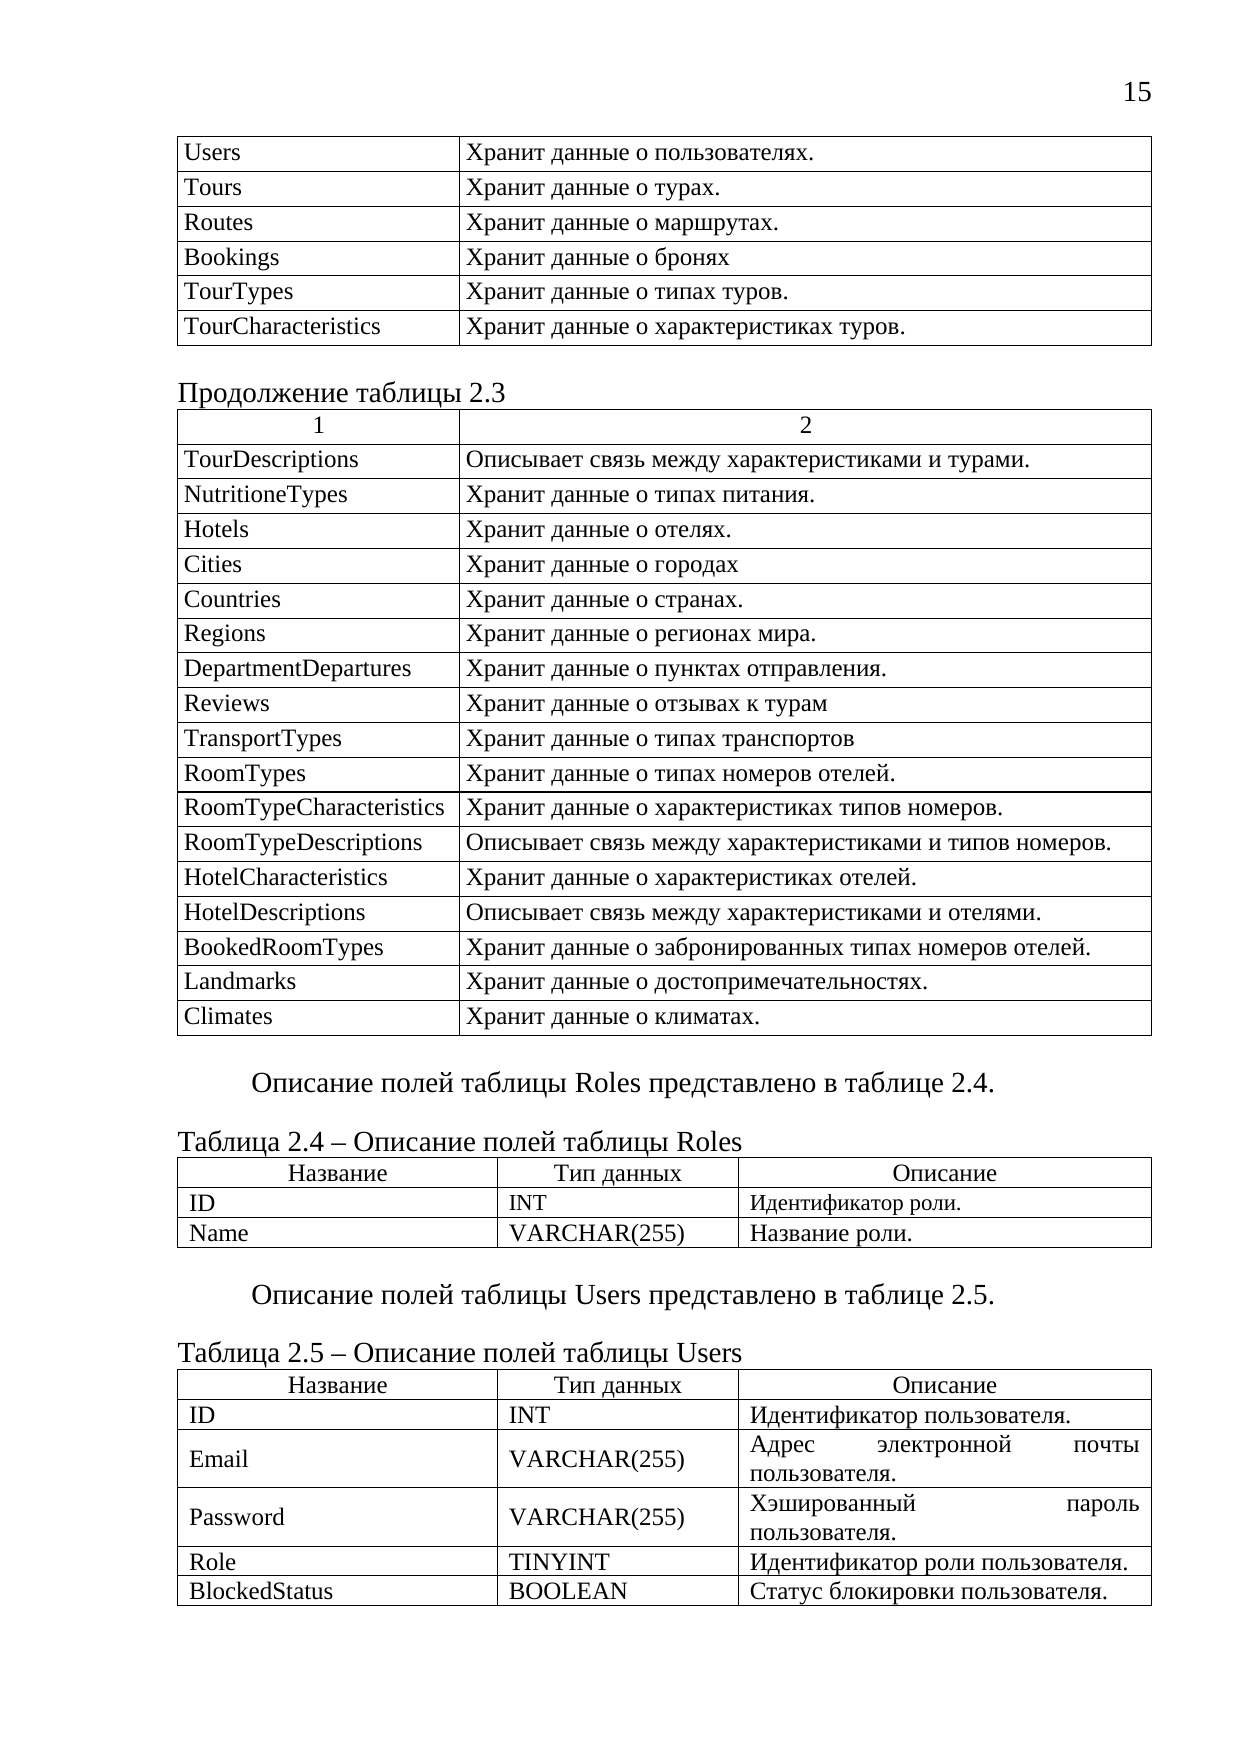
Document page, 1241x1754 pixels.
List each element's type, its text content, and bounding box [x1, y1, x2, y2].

table_cell Хранит данные о характеристиках отелей. [460, 862, 1151, 896]
table_header 1 [178, 410, 459, 443]
text Таблица 2.4 – Описание полей таблицы Roles [177, 1124, 1152, 1157]
table_cell Tours [178, 172, 459, 206]
table_cell Описывает связь между характеристиками и отелями. [460, 897, 1151, 931]
table_cell Хранит данные о турах. [460, 172, 1151, 206]
table_cell BlockedStatus [178, 1576, 497, 1605]
table_cell TourCharacteristics [178, 311, 459, 345]
table_cell Идентификатор роли пользователя. [739, 1547, 1151, 1575]
table_cell Users [178, 137, 459, 171]
table_cell RoomTypes [178, 758, 459, 791]
table_cell VARCHAR(255) [498, 1430, 738, 1487]
table_cell Хранит данные о пунктах отправления. [460, 653, 1151, 687]
table_cell Bookings [178, 242, 459, 275]
table_header Описание [739, 1158, 1151, 1187]
table_header Название [178, 1158, 497, 1187]
table_header Название [178, 1370, 497, 1399]
table_cell BookedRoomTypes [178, 932, 459, 965]
text Продолжение таблицы 2.3 [177, 375, 1152, 409]
table_cell Название роли. [739, 1218, 1151, 1247]
table_header Тип данных [498, 1370, 738, 1399]
table_cell Landmarks [178, 966, 459, 1000]
text Таблица 2.5 – Описание полей таблицы Users [177, 1335, 1152, 1369]
table_cell RoomTypeCharacteristics [178, 793, 459, 826]
table_cell BOOLEAN [498, 1576, 738, 1605]
table_cell Password [178, 1488, 497, 1546]
table_cell Хранит данные о типах туров. [460, 276, 1151, 310]
text Описание полей таблицы Users представлено в таблице 2.5. [177, 1277, 1152, 1310]
table_cell TINYINT [498, 1547, 738, 1575]
table_cell ID [178, 1188, 497, 1217]
table_cell VARCHAR(255) [498, 1488, 738, 1546]
table_cell Хранит данные о забронированных типах номеров отелей. [460, 932, 1151, 965]
table_cell Regions [178, 619, 459, 652]
table_cell Хранит данные о достопримечательностях. [460, 966, 1151, 1000]
table_cell Хранит данные о типах питания. [460, 479, 1151, 513]
table_cell Хранит данные о характеристиках туров. [460, 311, 1151, 345]
table_cell Хранит данные о типах транспортов [460, 723, 1151, 757]
table_cell TourTypes [178, 276, 459, 310]
table_header 2 [460, 410, 1151, 443]
table_cell Хранит данные о городах [460, 549, 1151, 583]
table_cell Хранит данные о пользователях. [460, 137, 1151, 171]
table_cell Email [178, 1430, 497, 1487]
table_cell TourDescriptions [178, 445, 459, 478]
table_cell HotelCharacteristics [178, 862, 459, 896]
table_cell Хранит данные о странах. [460, 584, 1151, 617]
table_cell Хэшированный пароль пользователя. [739, 1488, 1151, 1546]
table_cell Name [178, 1218, 497, 1247]
table_cell VARCHAR(255) [498, 1218, 738, 1247]
table_cell DepartmentDepartures [178, 653, 459, 687]
table_cell Идентификатор пользователя. [739, 1400, 1151, 1428]
table_cell Идентификатор роли. [739, 1188, 1151, 1217]
table_cell Хранит данные о отелях. [460, 514, 1151, 548]
table_cell Hotels [178, 514, 459, 548]
table_cell Reviews [178, 688, 459, 722]
table_cell Хранит данные о типах номеров отелей. [460, 758, 1151, 791]
table_cell ID [178, 1400, 497, 1428]
table_cell HotelDescriptions [178, 897, 459, 931]
table_cell Хранит данные о климатах. [460, 1001, 1151, 1035]
table_cell RoomTypeDescriptions [178, 827, 459, 861]
table_cell Хранит данные о регионах мира. [460, 619, 1151, 652]
table_cell Countries [178, 584, 459, 617]
table_cell Cities [178, 549, 459, 583]
table_cell Описывает связь между характеристиками и турами. [460, 445, 1151, 478]
table_cell Описывает связь между характеристиками и типов номеров. [460, 827, 1151, 861]
table_header Описание [739, 1370, 1151, 1399]
table_cell Хранит данные о маршрутах. [460, 207, 1151, 241]
table_cell NutritionеTypes [178, 479, 459, 513]
table_cell INT [498, 1188, 738, 1217]
table_cell Статус блокировки пользователя. [739, 1576, 1151, 1605]
table_cell Routes [178, 207, 459, 241]
table_cell Хранит данные о бронях [460, 242, 1151, 275]
table_cell Адрес электронной почты пользователя. [739, 1430, 1151, 1487]
table_cell Climates [178, 1001, 459, 1035]
table_cell INT [498, 1400, 738, 1428]
text Описание полей таблицы Roles представлено в таблице 2.4. [177, 1065, 1152, 1099]
table_cell Role [178, 1547, 497, 1575]
table_header Тип данных [498, 1158, 738, 1187]
table_cell TransportTypes [178, 723, 459, 757]
table_cell Хранит данные о характеристиках типов номеров. [460, 793, 1151, 826]
table_cell Хранит данные о отзывах к турам [460, 688, 1151, 722]
